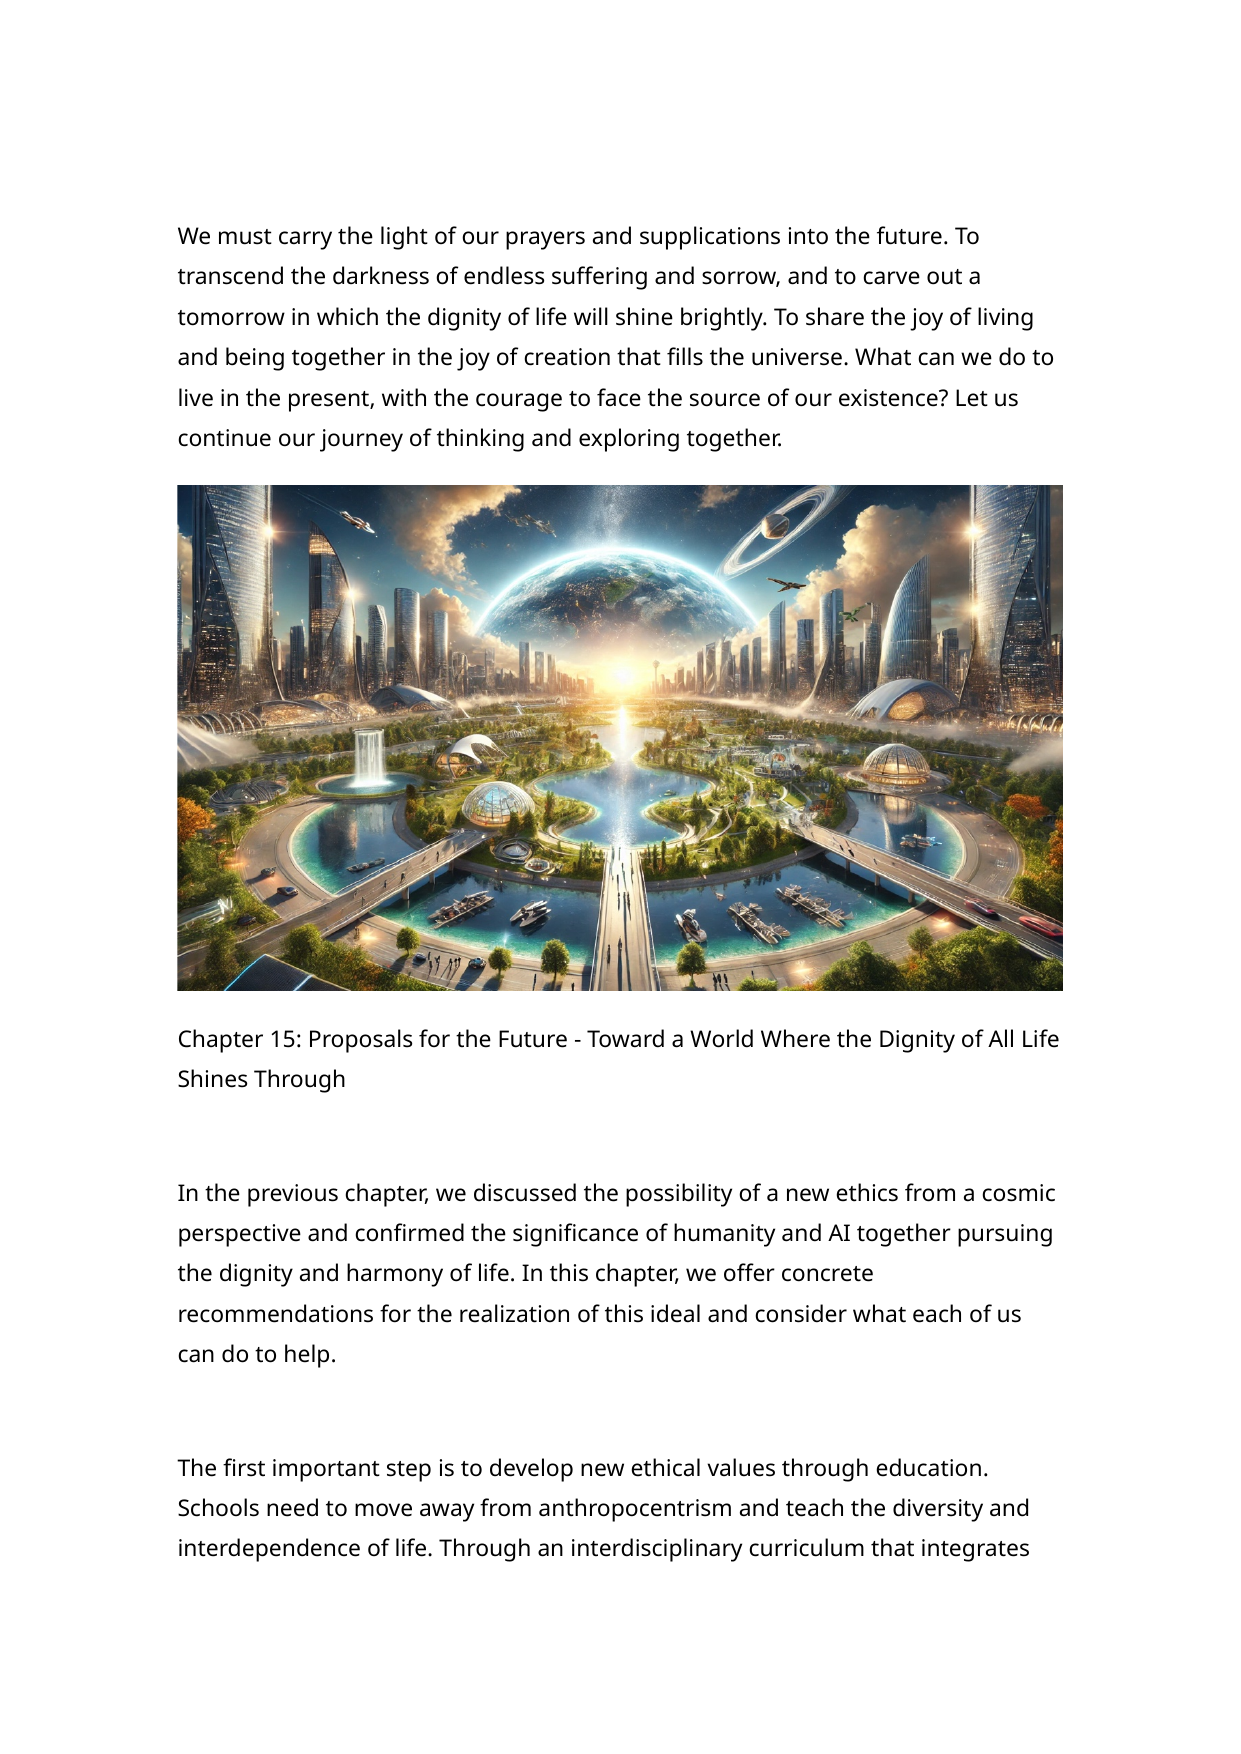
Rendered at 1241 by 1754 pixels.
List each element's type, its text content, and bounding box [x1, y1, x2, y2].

text We must carry the light of our prayers and supplications into the future. To transcend the darkness of endless suffering and sorrow, and to carve out a tomorrow in which the dignity of life will shine brightly. To share the joy of living and being together in the joy of creation that fills the universe. What can we do to live in the present, with the courage to face the source of our existence? Let us continue our journey of thinking and exploring together. [177, 217, 1063, 456]
text In the previous chapter, we discussed the possibility of a new ethics from a cosmic perspective and confirmed the significance of humanity and AI together pursuing the dignity and harmony of life. In this chapter, we offer concrete recommendations for the realization of this ideal and consider what each of us can do to help. [177, 1173, 1063, 1373]
picture [177, 485, 1063, 991]
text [177, 1448, 1063, 1567]
text Chapter 15: Proposals for the Future - Toward a World Where the Dignity of All Life Shines Through [177, 1020, 1063, 1098]
